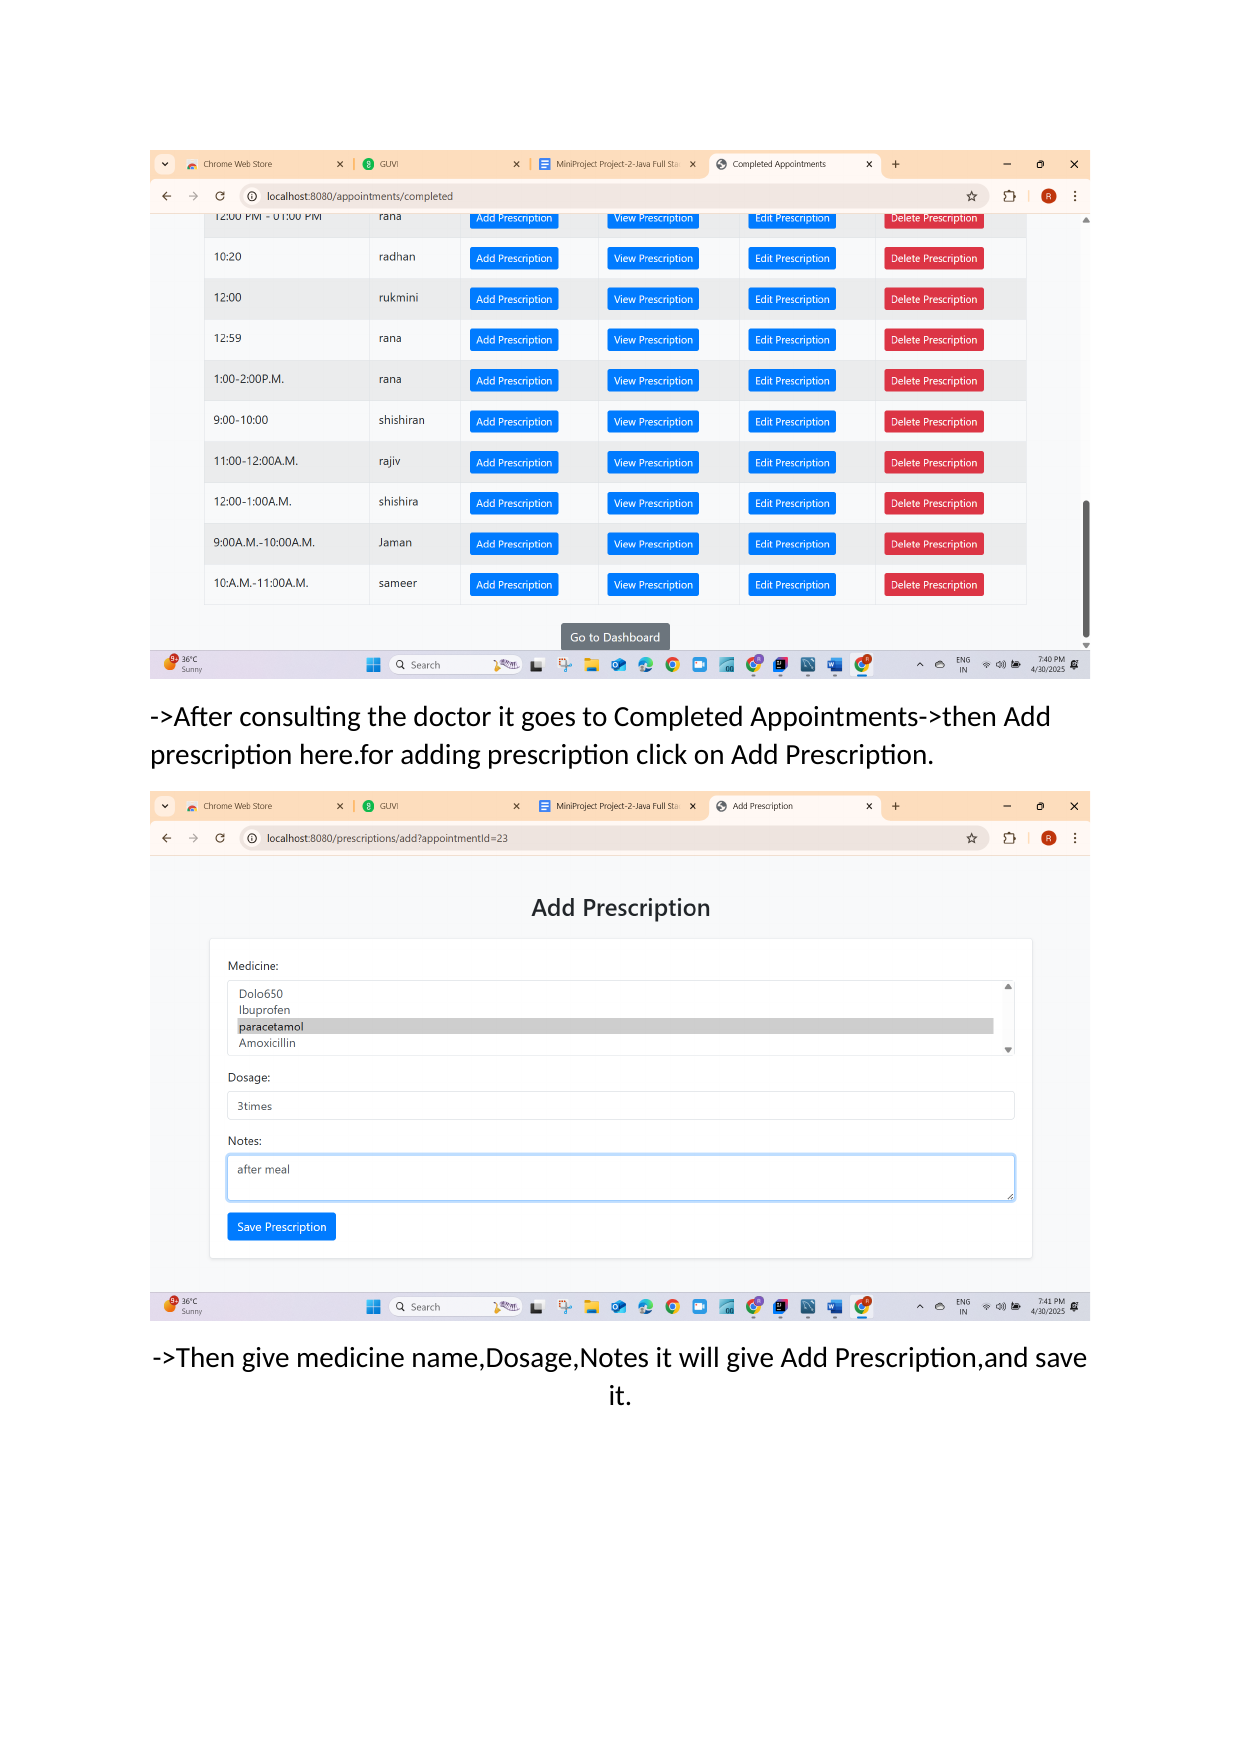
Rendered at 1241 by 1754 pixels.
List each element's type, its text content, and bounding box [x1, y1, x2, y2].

picture [150, 791, 1091, 1321]
picture [150, 150, 1091, 679]
text ->Then give medicine name,Dosage,Notes it will give Add Prescription,and save it. [150, 1339, 1090, 1413]
text ->After consulting the doctor it goes to Completed Appointments->then Add prescription here.for adding prescription click on Add Prescription. [150, 698, 1090, 772]
